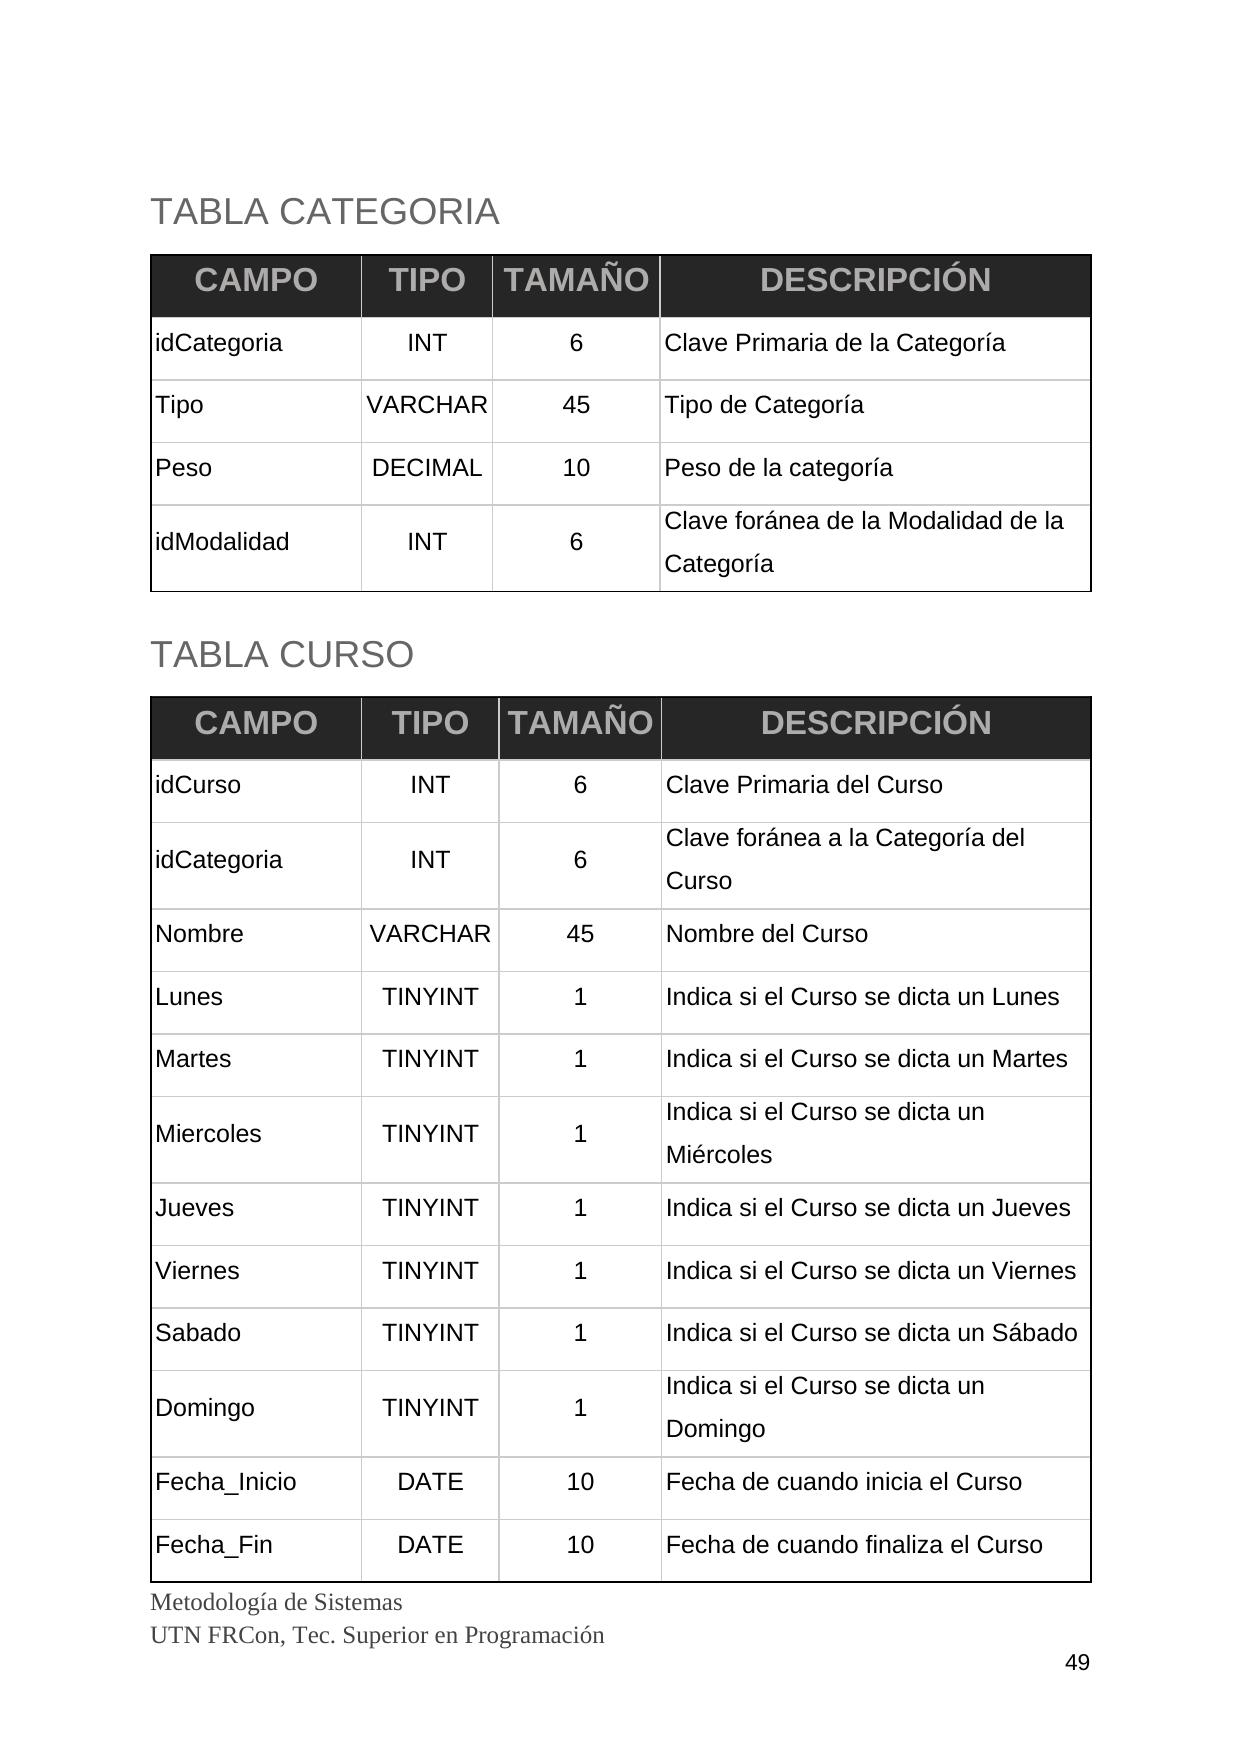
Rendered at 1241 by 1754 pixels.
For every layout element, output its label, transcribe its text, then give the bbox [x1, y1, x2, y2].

table_cell Clave foránea de la Modalidad de la Categoría [661, 506, 1090, 591]
table_cell DATE [362, 1520, 498, 1581]
table_cell 1 [500, 1309, 661, 1369]
table_cell TINYINT [362, 1309, 498, 1369]
table_cell Peso [152, 443, 361, 504]
table_cell TINYINT [362, 1097, 498, 1182]
table_cell idCategoria [152, 823, 361, 908]
table_cell Fecha_Inicio [152, 1458, 361, 1519]
table_cell idModalidad [152, 506, 361, 591]
table_cell 1 [500, 972, 661, 1033]
table_header CAMPO [152, 698, 361, 759]
table_cell 45 [493, 381, 659, 442]
table_cell INT [362, 823, 498, 908]
table_cell 1 [500, 1246, 661, 1307]
table_cell DATE [362, 1458, 498, 1519]
table_cell INT [362, 318, 492, 379]
table_cell Indica si el Curso se dicta un Lunes [662, 972, 1090, 1033]
table_cell Tipo [152, 381, 361, 442]
table_cell 1 [500, 1184, 661, 1244]
table_cell Clave Primaria del Curso [662, 761, 1090, 821]
table_cell Indica si el Curso se dicta un Martes [662, 1035, 1090, 1096]
table_cell 45 [500, 910, 661, 971]
table_cell Martes [152, 1035, 361, 1096]
table_header CAMPO [152, 256, 361, 317]
table_cell Tipo de Categoría [661, 381, 1090, 442]
subtitle TABLA CATEGORIA [150, 189, 1090, 233]
table_cell 1 [500, 1097, 661, 1182]
table_cell INT [362, 506, 492, 591]
table_cell INT [362, 761, 498, 821]
table_cell 1 [500, 1371, 661, 1456]
table_cell Indica si el Curso se dicta un Jueves [662, 1184, 1090, 1244]
table_cell 6 [500, 761, 661, 821]
table_cell Sabado [152, 1309, 361, 1369]
table_cell Nombre [152, 910, 361, 971]
table_header TIPO [362, 698, 498, 759]
table_cell Clave foránea a la Categoría del Curso [662, 823, 1090, 908]
table_header TAMAÑO [500, 698, 661, 759]
table_cell 10 [500, 1458, 661, 1519]
table_cell idCurso [152, 761, 361, 821]
table_cell 6 [500, 823, 661, 908]
table_cell DECIMAL [362, 443, 492, 504]
table_cell 10 [493, 443, 659, 504]
table_cell Fecha de cuando finaliza el Curso [662, 1520, 1090, 1581]
table_cell Miercoles [152, 1097, 361, 1182]
table_cell Jueves [152, 1184, 361, 1244]
table_cell VARCHAR [362, 381, 492, 442]
table_cell Indica si el Curso se dicta un Sábado [662, 1309, 1090, 1369]
table_cell TINYINT [362, 1246, 498, 1307]
table_header DESCRIPCIÓN [662, 698, 1090, 759]
table_cell Domingo [152, 1371, 361, 1456]
table_cell Nombre del Curso [662, 910, 1090, 971]
table_cell TINYINT [362, 1184, 498, 1244]
table_cell Fecha de cuando inicia el Curso [662, 1458, 1090, 1519]
subtitle TABLA CURSO [150, 632, 1090, 675]
table_cell Viernes [152, 1246, 361, 1307]
table_cell TINYINT [362, 1371, 498, 1456]
table_cell Indica si el Curso se dicta un Viernes [662, 1246, 1090, 1307]
table_cell 6 [493, 506, 659, 591]
table_cell 1 [500, 1035, 661, 1096]
table_cell Fecha_Fin [152, 1520, 361, 1581]
table_cell Lunes [152, 972, 361, 1033]
table_header TIPO [362, 256, 492, 317]
table_cell 6 [493, 318, 659, 379]
table_cell TINYINT [362, 972, 498, 1033]
table_cell VARCHAR [362, 910, 498, 971]
table_header DESCRIPCIÓN [661, 256, 1090, 317]
table_cell idCategoria [152, 318, 361, 379]
table_cell TINYINT [362, 1035, 498, 1096]
table_cell Clave Primaria de la Categoría [661, 318, 1090, 379]
table_cell Peso de la categoría [661, 443, 1090, 504]
table_cell 10 [500, 1520, 661, 1581]
table_header TAMAÑO [493, 256, 659, 317]
table_cell Indica si el Curso se dicta un Domingo [662, 1371, 1090, 1456]
table_cell Indica si el Curso se dicta un Miércoles [662, 1097, 1090, 1182]
